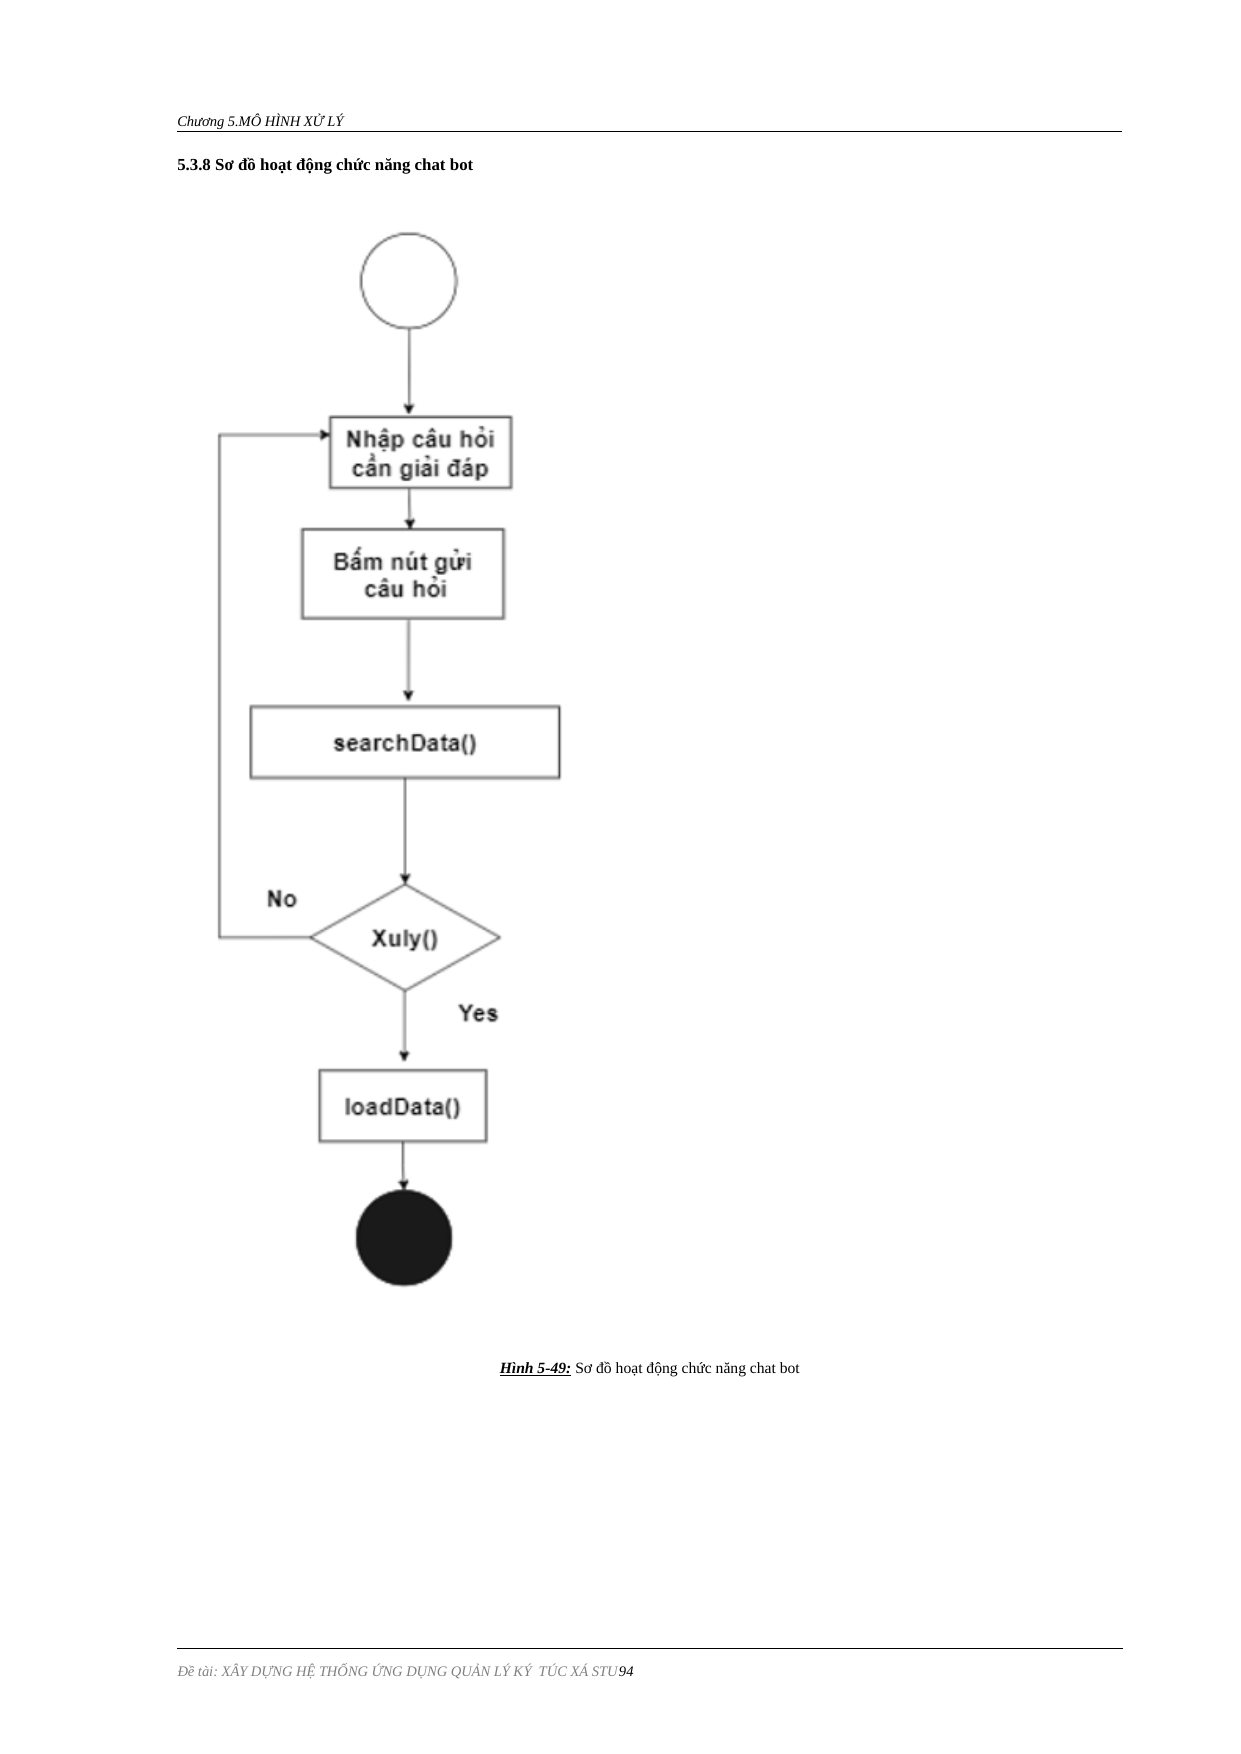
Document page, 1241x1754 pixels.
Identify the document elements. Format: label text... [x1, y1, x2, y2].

subtitle 5.3.8 Sơ đồ hoạt động chức năng chat bot [177, 132, 1122, 174]
picture [177, 198, 617, 1318]
text Hình 5-49: Sơ đồ hoạt động chức năng chat bot [177, 1346, 1122, 1377]
